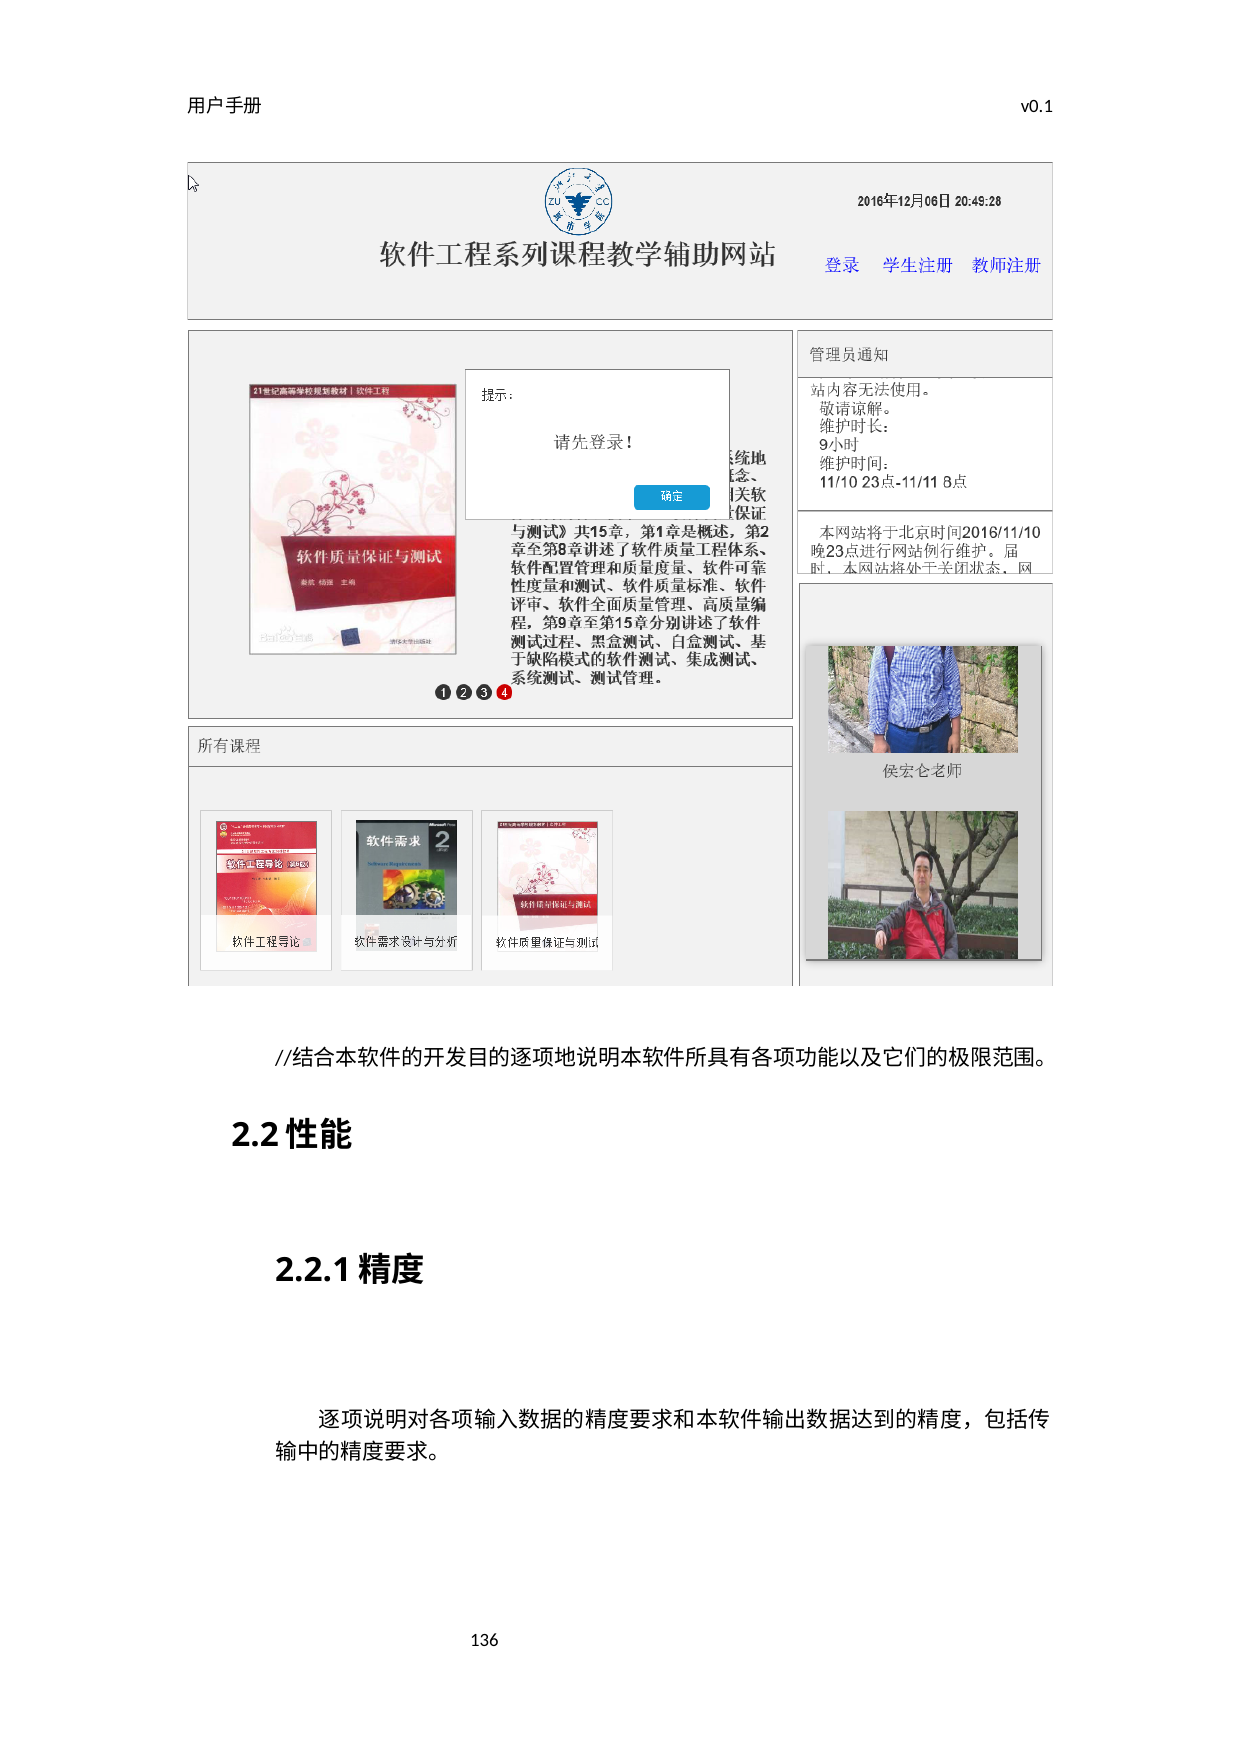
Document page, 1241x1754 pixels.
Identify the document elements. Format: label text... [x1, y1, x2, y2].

subtitle 2.2.1精度 [231, 1234, 1053, 1299]
subtitle 2.2性能 [187, 1099, 1053, 1164]
text 逐项说明对各项输入数据的精度要求和本软件输出数据达到的精度，包括传输中的精度要求。 [275, 1401, 1053, 1466]
text //结合本软件的开发目的逐项地说明本软件所具有各项功能以及它们的极限范围。 [231, 1039, 1053, 1072]
picture [187, 162, 1053, 986]
